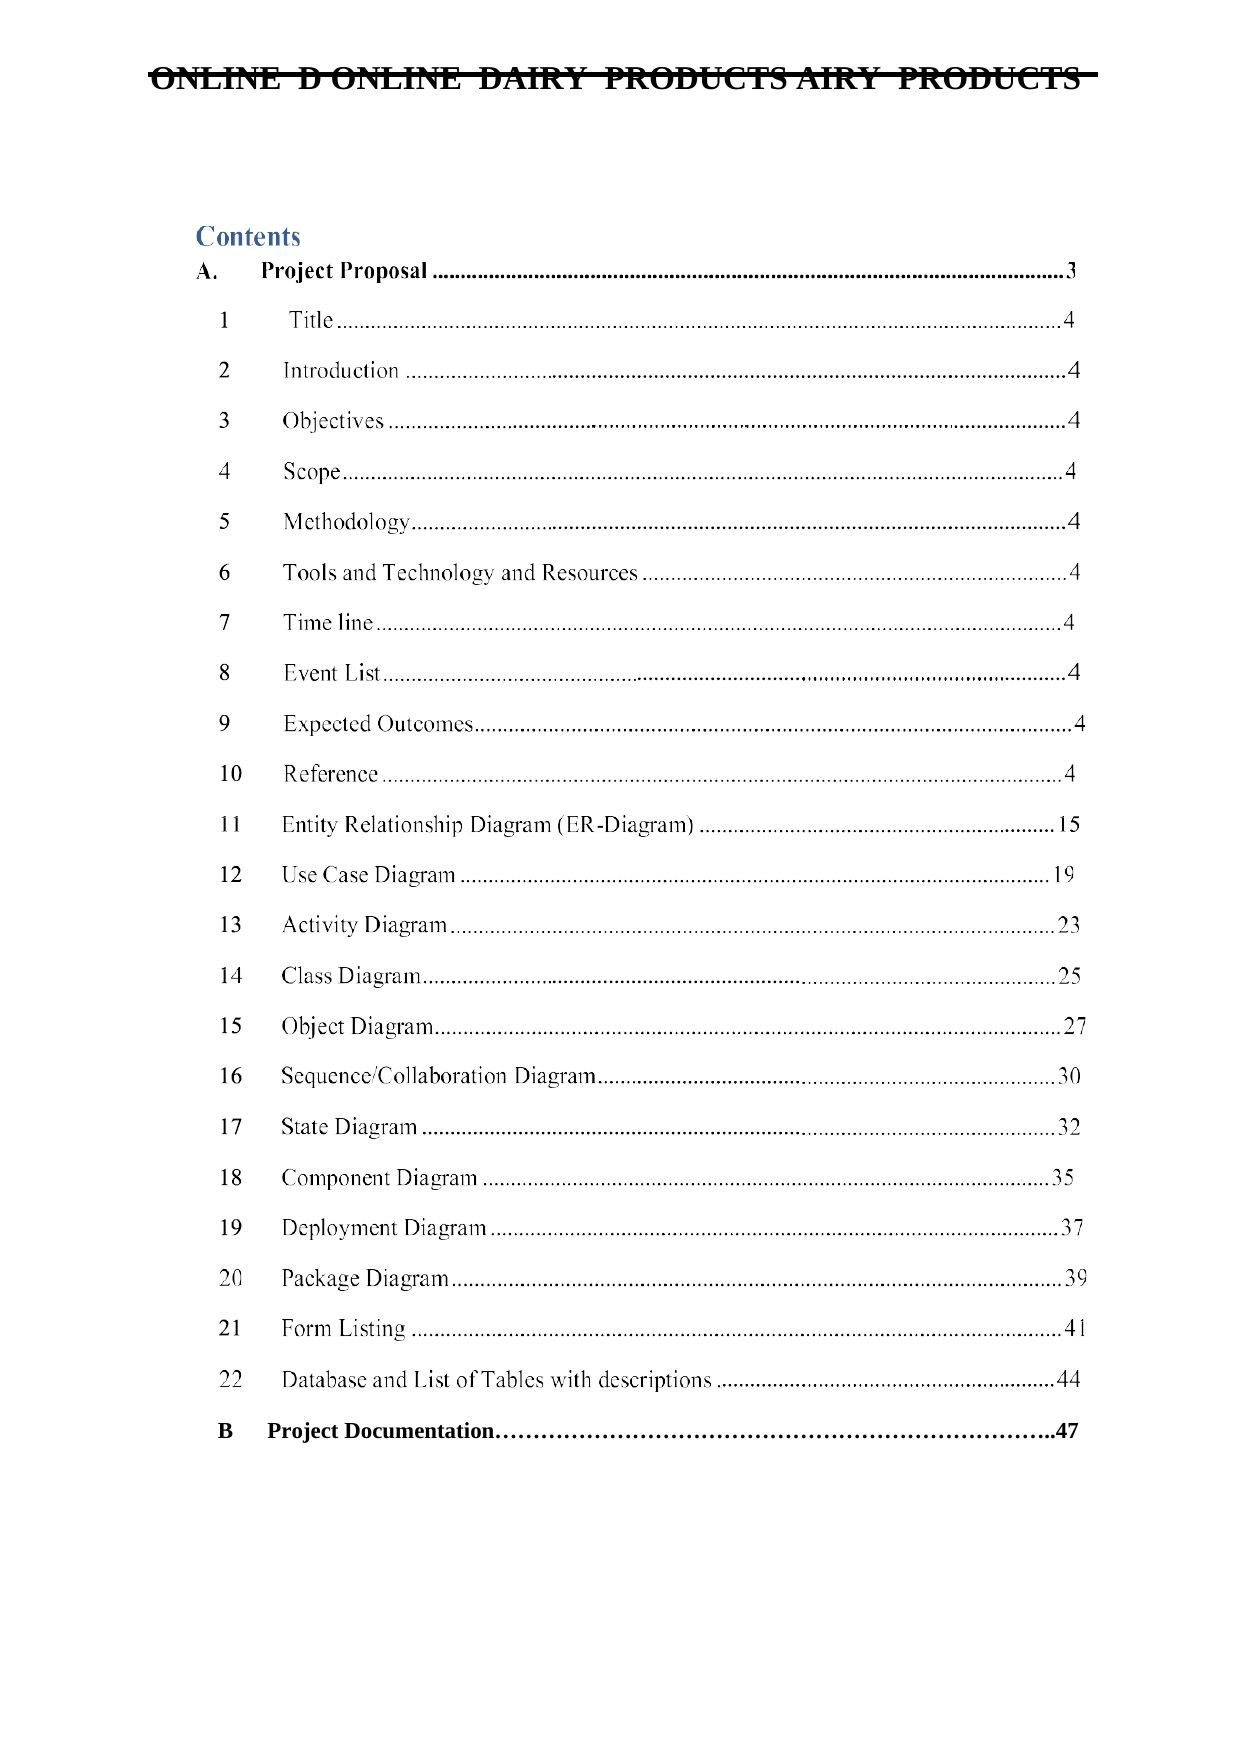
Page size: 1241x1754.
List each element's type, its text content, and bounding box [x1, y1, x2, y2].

text B Project Documentation………………………………………………………………..47 [150, 1418, 1090, 1444]
picture [283, 411, 511, 433]
picture [281, 1370, 720, 1392]
picture [643, 563, 1080, 580]
picture [802, 1067, 1080, 1084]
picture [1068, 663, 1080, 680]
picture [261, 262, 1075, 283]
picture [196, 226, 300, 246]
picture [282, 1319, 1085, 1341]
picture [1068, 361, 1080, 378]
picture [282, 1218, 1083, 1240]
picture [281, 815, 1003, 837]
picture [1068, 411, 1080, 428]
picture [219, 1269, 242, 1286]
picture [802, 1118, 1080, 1135]
picture [1068, 512, 1080, 529]
picture [283, 663, 636, 681]
picture [289, 311, 1074, 328]
picture [281, 915, 447, 937]
picture [231, 967, 242, 983]
picture [283, 613, 1074, 630]
picture [802, 967, 1080, 984]
picture [195, 262, 217, 279]
picture [283, 764, 1075, 782]
picture [282, 1016, 1086, 1039]
picture [283, 563, 637, 585]
picture [282, 1066, 635, 1088]
picture [282, 1269, 1087, 1291]
picture [451, 916, 1079, 933]
picture [219, 1370, 242, 1387]
picture [282, 1168, 1073, 1190]
picture [219, 462, 230, 479]
picture [282, 1117, 417, 1139]
picture [283, 361, 551, 378]
picture [282, 966, 551, 988]
picture [284, 462, 1076, 484]
picture [283, 714, 1085, 736]
picture [802, 677, 1003, 681]
picture [281, 865, 1074, 887]
picture [283, 512, 551, 534]
picture [1057, 1370, 1080, 1387]
